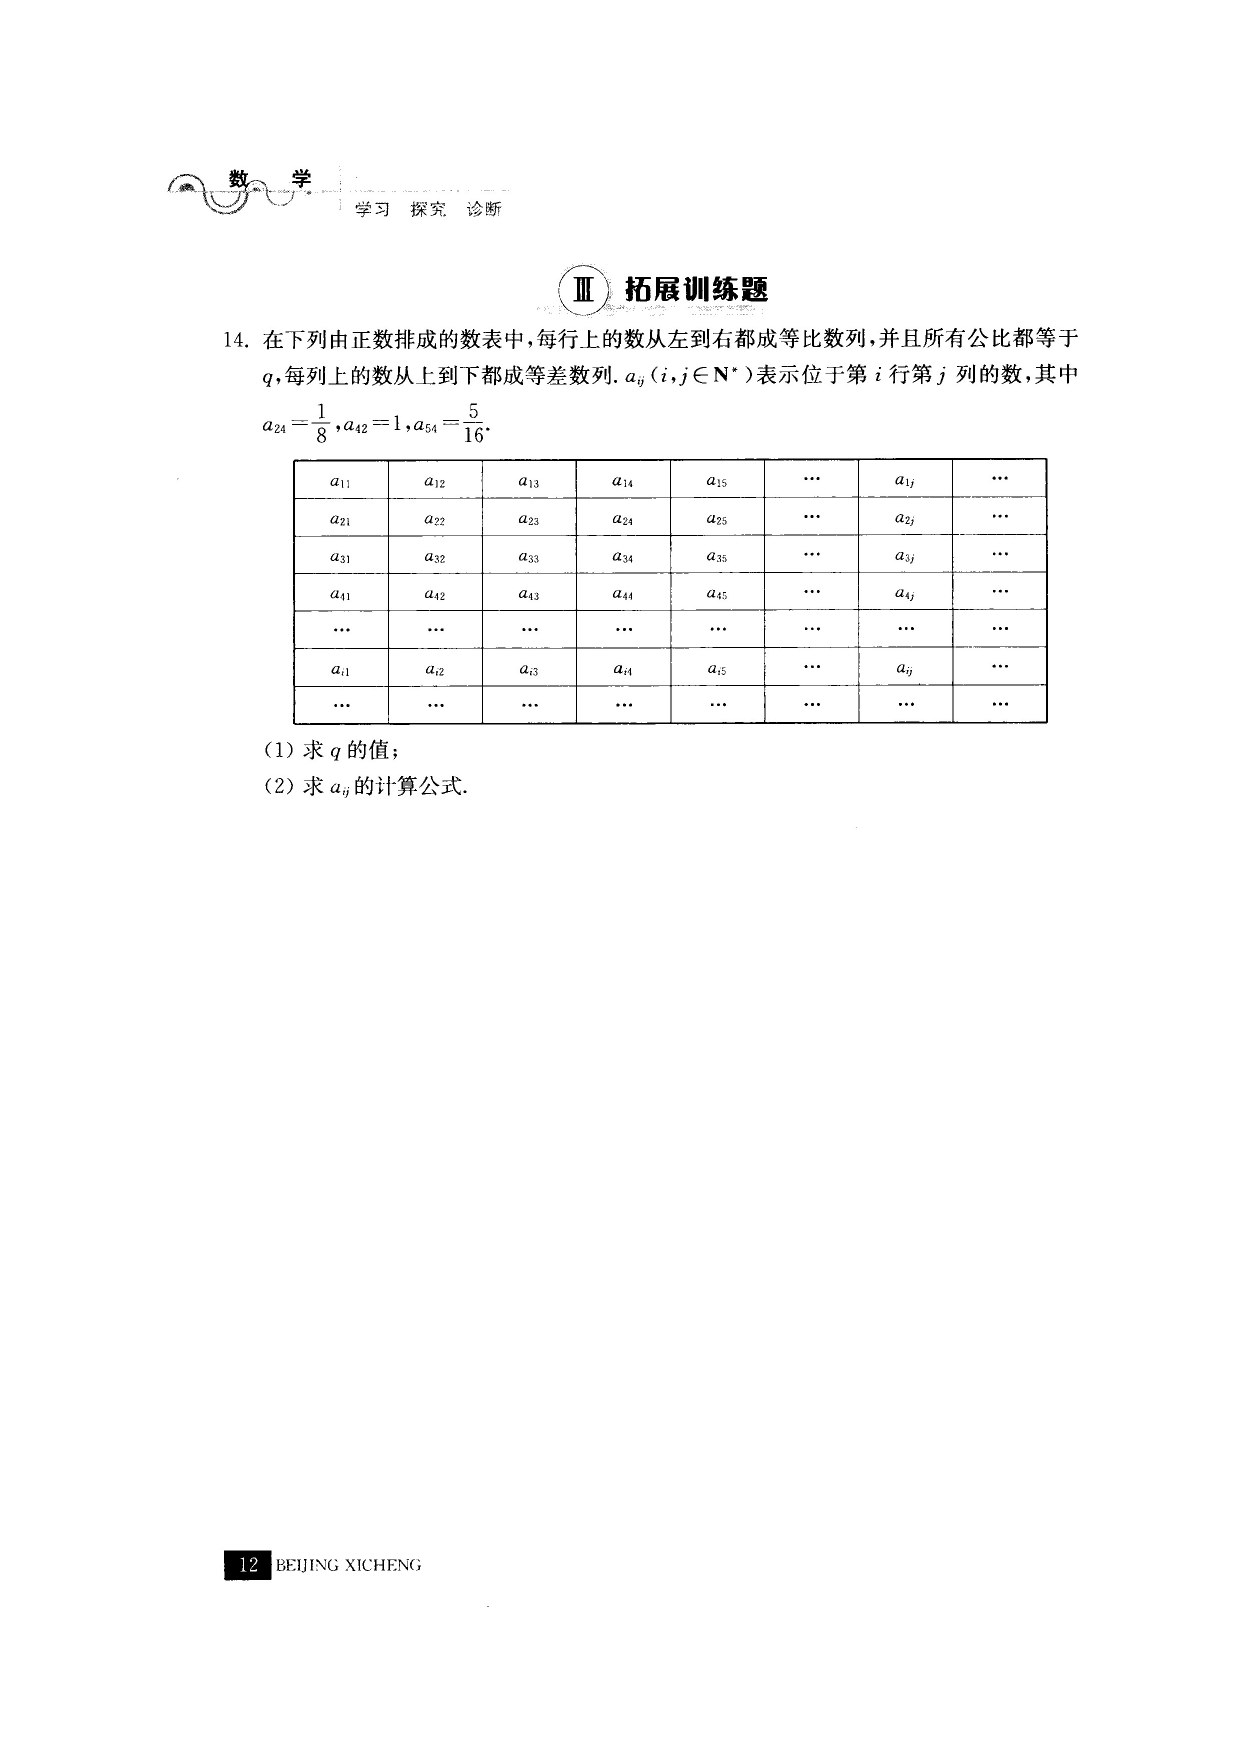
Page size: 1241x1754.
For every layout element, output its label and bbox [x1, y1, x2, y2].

picture [128, 118, 1113, 1607]
